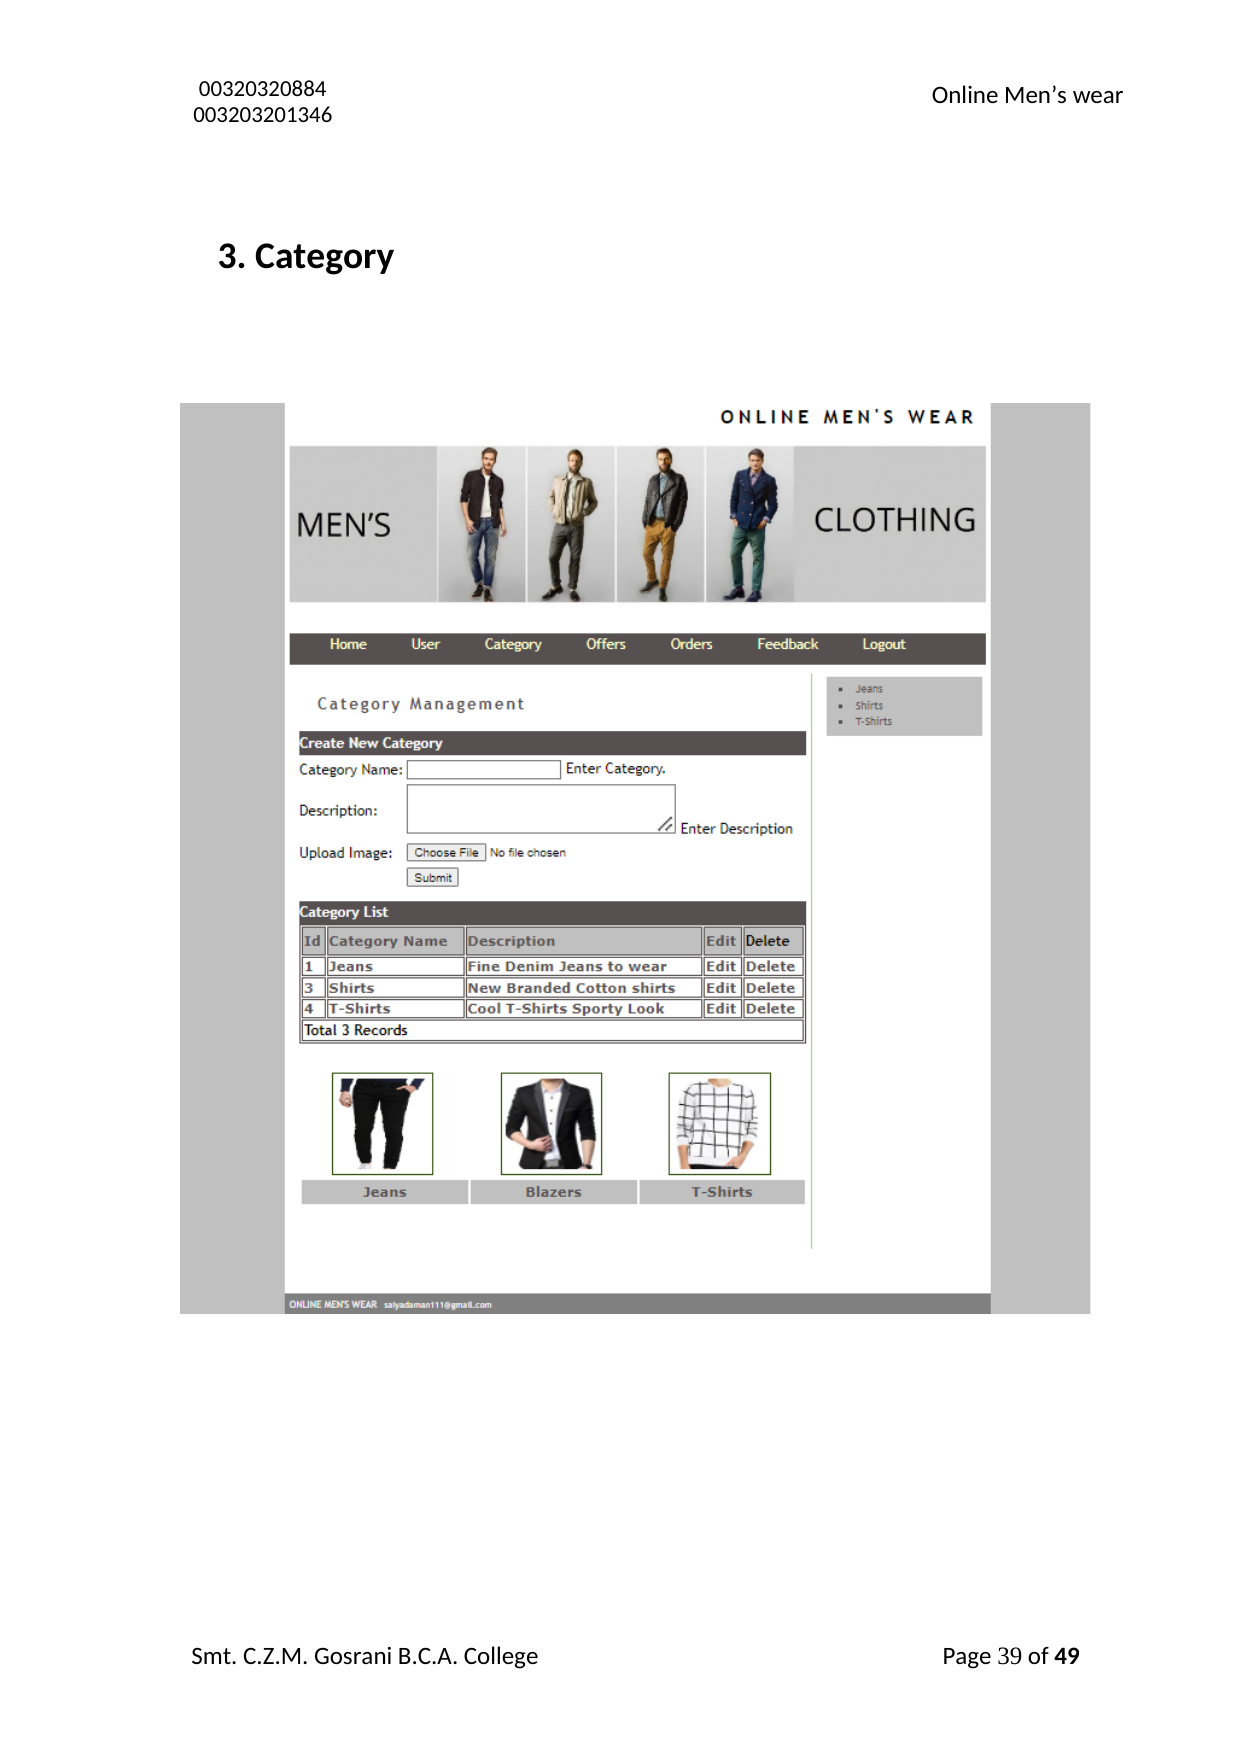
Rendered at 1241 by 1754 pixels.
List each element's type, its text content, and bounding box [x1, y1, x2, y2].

picture [180, 403, 1091, 1314]
list Category [217, 232, 1090, 278]
